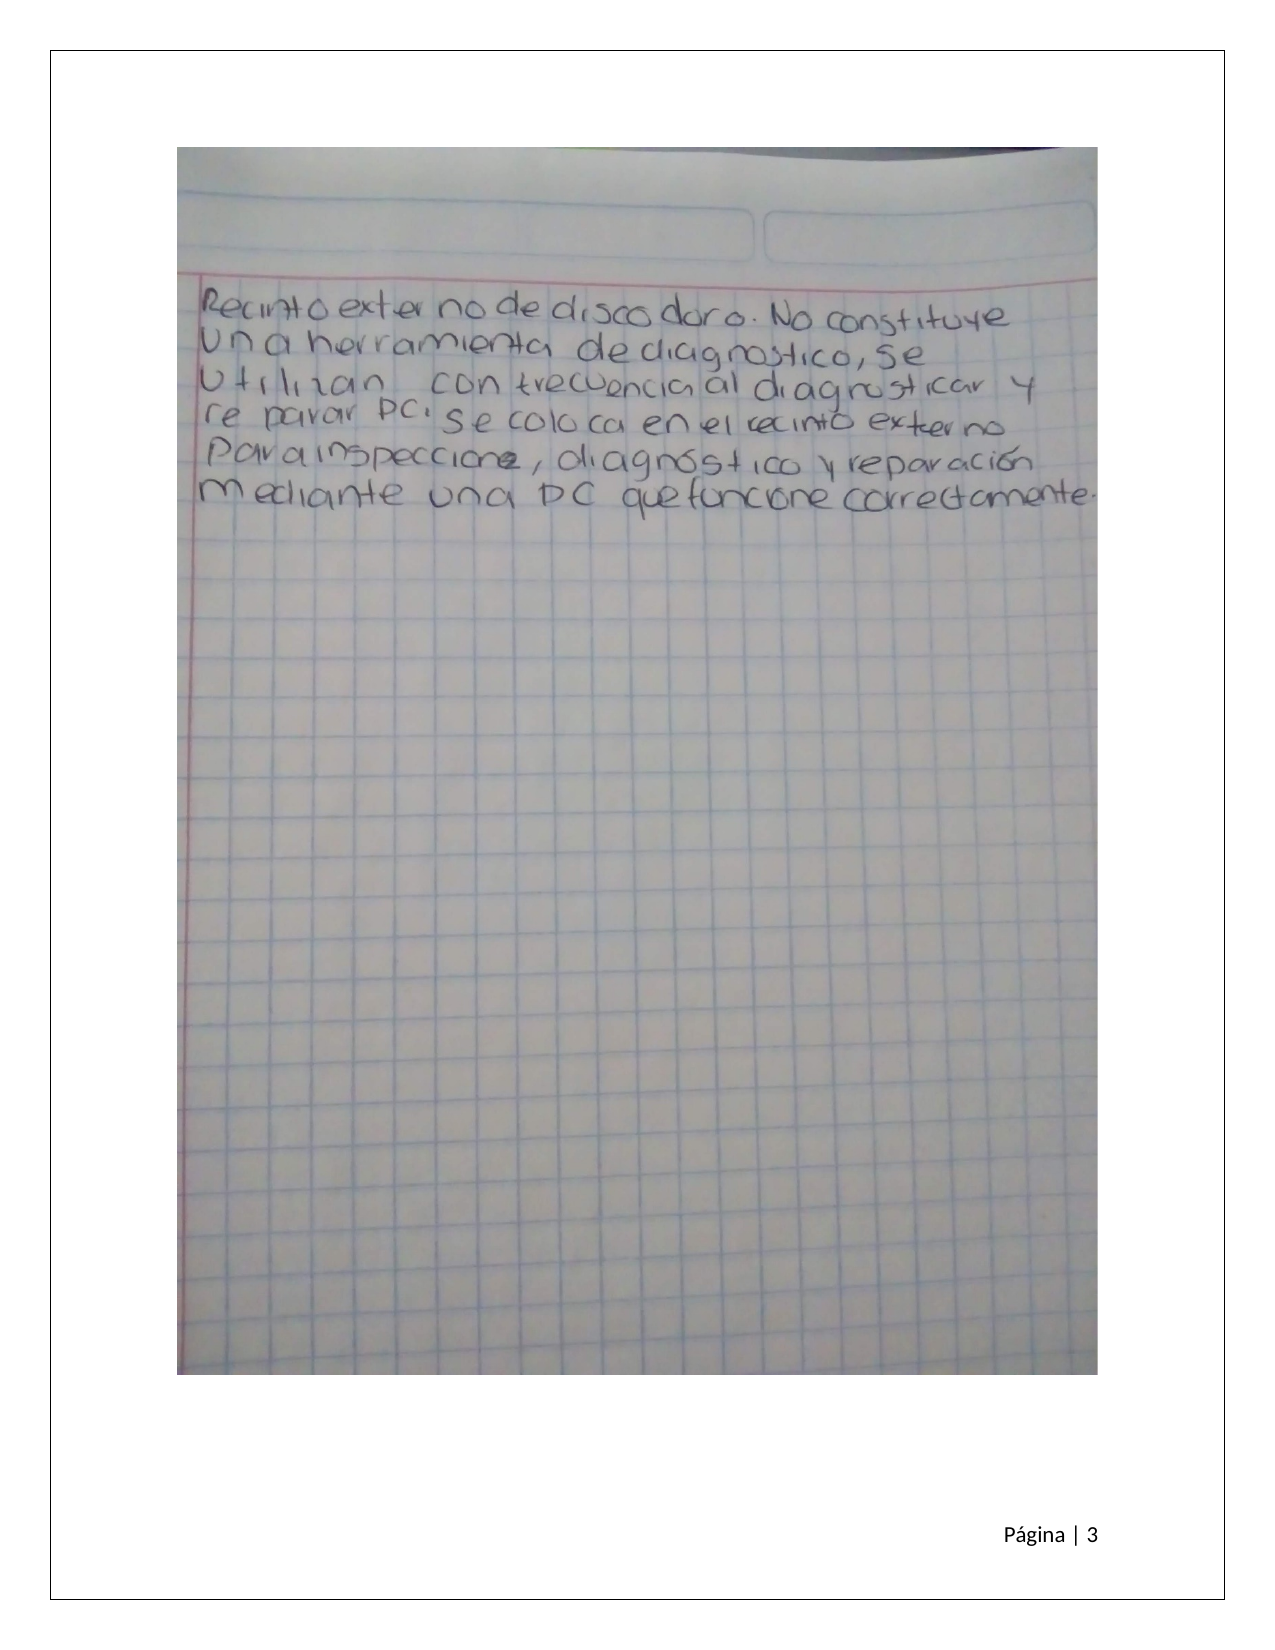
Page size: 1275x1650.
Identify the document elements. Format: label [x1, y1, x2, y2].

picture [177, 147, 1098, 1375]
